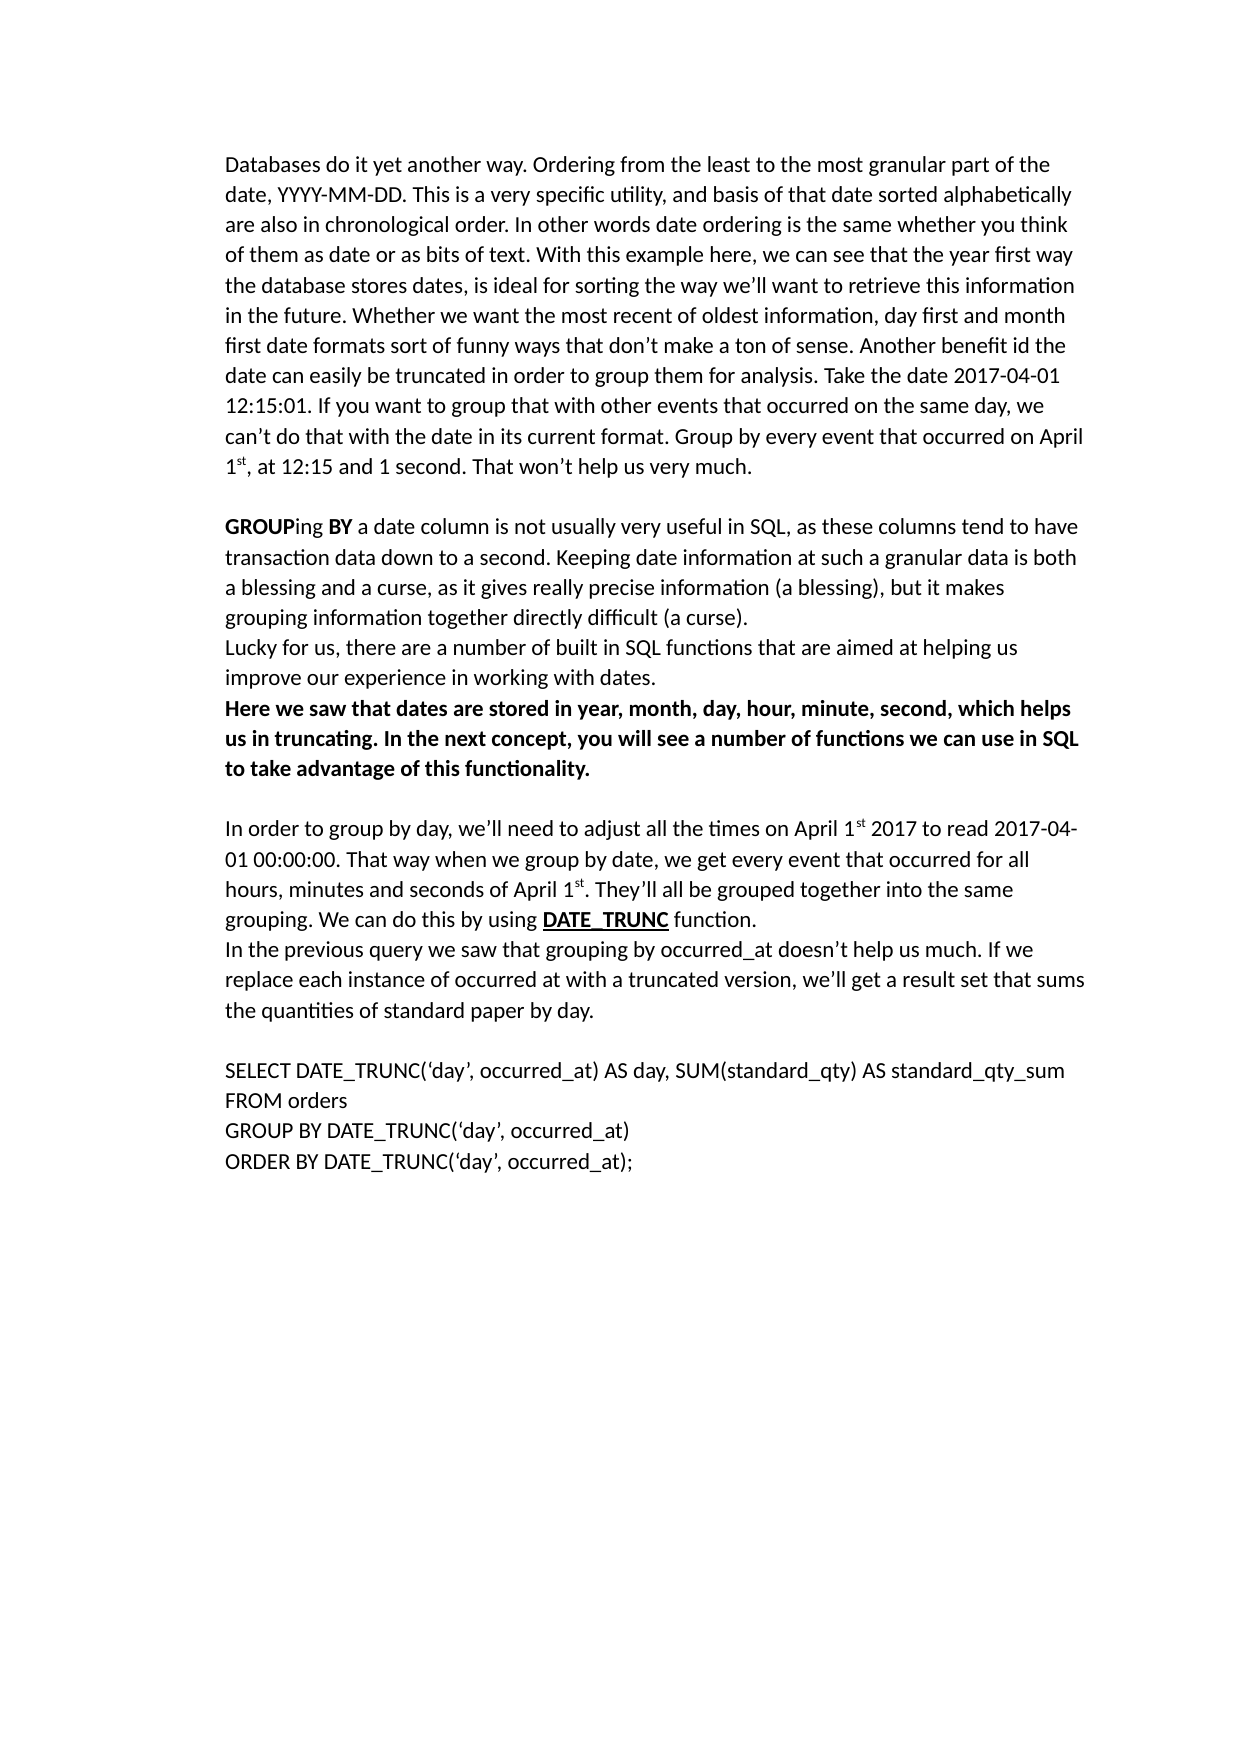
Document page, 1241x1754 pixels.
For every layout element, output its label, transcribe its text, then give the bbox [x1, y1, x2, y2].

list GROUP BY DATE_TRUNC(‘day’, occurred_at) [225, 1117, 1090, 1145]
list Databases do it yet another way. Ordering from the least to the most granular part of the date, YYYY-MM-DD. This is a very specific utility, and basis of that date sorted alphabetically are also in chronological order. In other words date ordering is the same whether you think of them as date or as bits of text. With this example here, we can see that the year first way the database stores dates, is ideal for sorting the way we’ll want to retrieve this information in the future. Whether we want the most recent of oldest information, day first and month first date formats sort of funny ways that don’t make a ton of sense. Another benefit id the date can easily be truncated in order to group them for analysis. Take the date 2017-04-01 12:15:01. If you want to group that with other events that occurred on the same day, we can’t do that with the date in its current format. Group by every event that occurred on April 1st, at 12:15 and 1 second. That won’t help us very much. [225, 150, 1090, 480]
list GROUPing BY a date column is not usually very useful in SQL, as these columns tend to have transaction data down to a second. Keeping date information at such a granular data is both a blessing and a curse, as it gives really precise information (a blessing), but it makes grouping information together directly difficult (a curse). [225, 512, 1090, 631]
list Lucky for us, there are a number of built in SQL functions that are aimed at helping us improve our experience in working with dates. [225, 633, 1090, 692]
list Here we saw that dates are stored in year, month, day, hour, minute, second, which helps us in truncating. In the next concept, you will see a number of functions we can use in SQL to take advantage of this functionality. [225, 694, 1090, 782]
list FROM orders [225, 1086, 1090, 1114]
list ORDER BY DATE_TRUNC(‘day’, occurred_at); [225, 1147, 1090, 1175]
list In the previous query we saw that grouping by occurred_at doesn’t help us much. If we replace each instance of occurred at with a truncated version, we’ll get a result set that sums the quantities of standard paper by day. [225, 935, 1090, 1024]
list In order to group by day, we’ll need to adjust all the times on April 1st 2017 to read 2017-04-01 00:00:00. That way when we group by date, we get every event that occurred for all hours, minutes and seconds of April 1st. They’ll all be grouped together into the same grouping. We can do this by using DATE_TRUNC function. [225, 814, 1090, 933]
list SELECT DATE_TRUNC(‘day’, occurred_at) AS day, SUM(standard_qty) AS standard_qty_sum [225, 1056, 1090, 1084]
